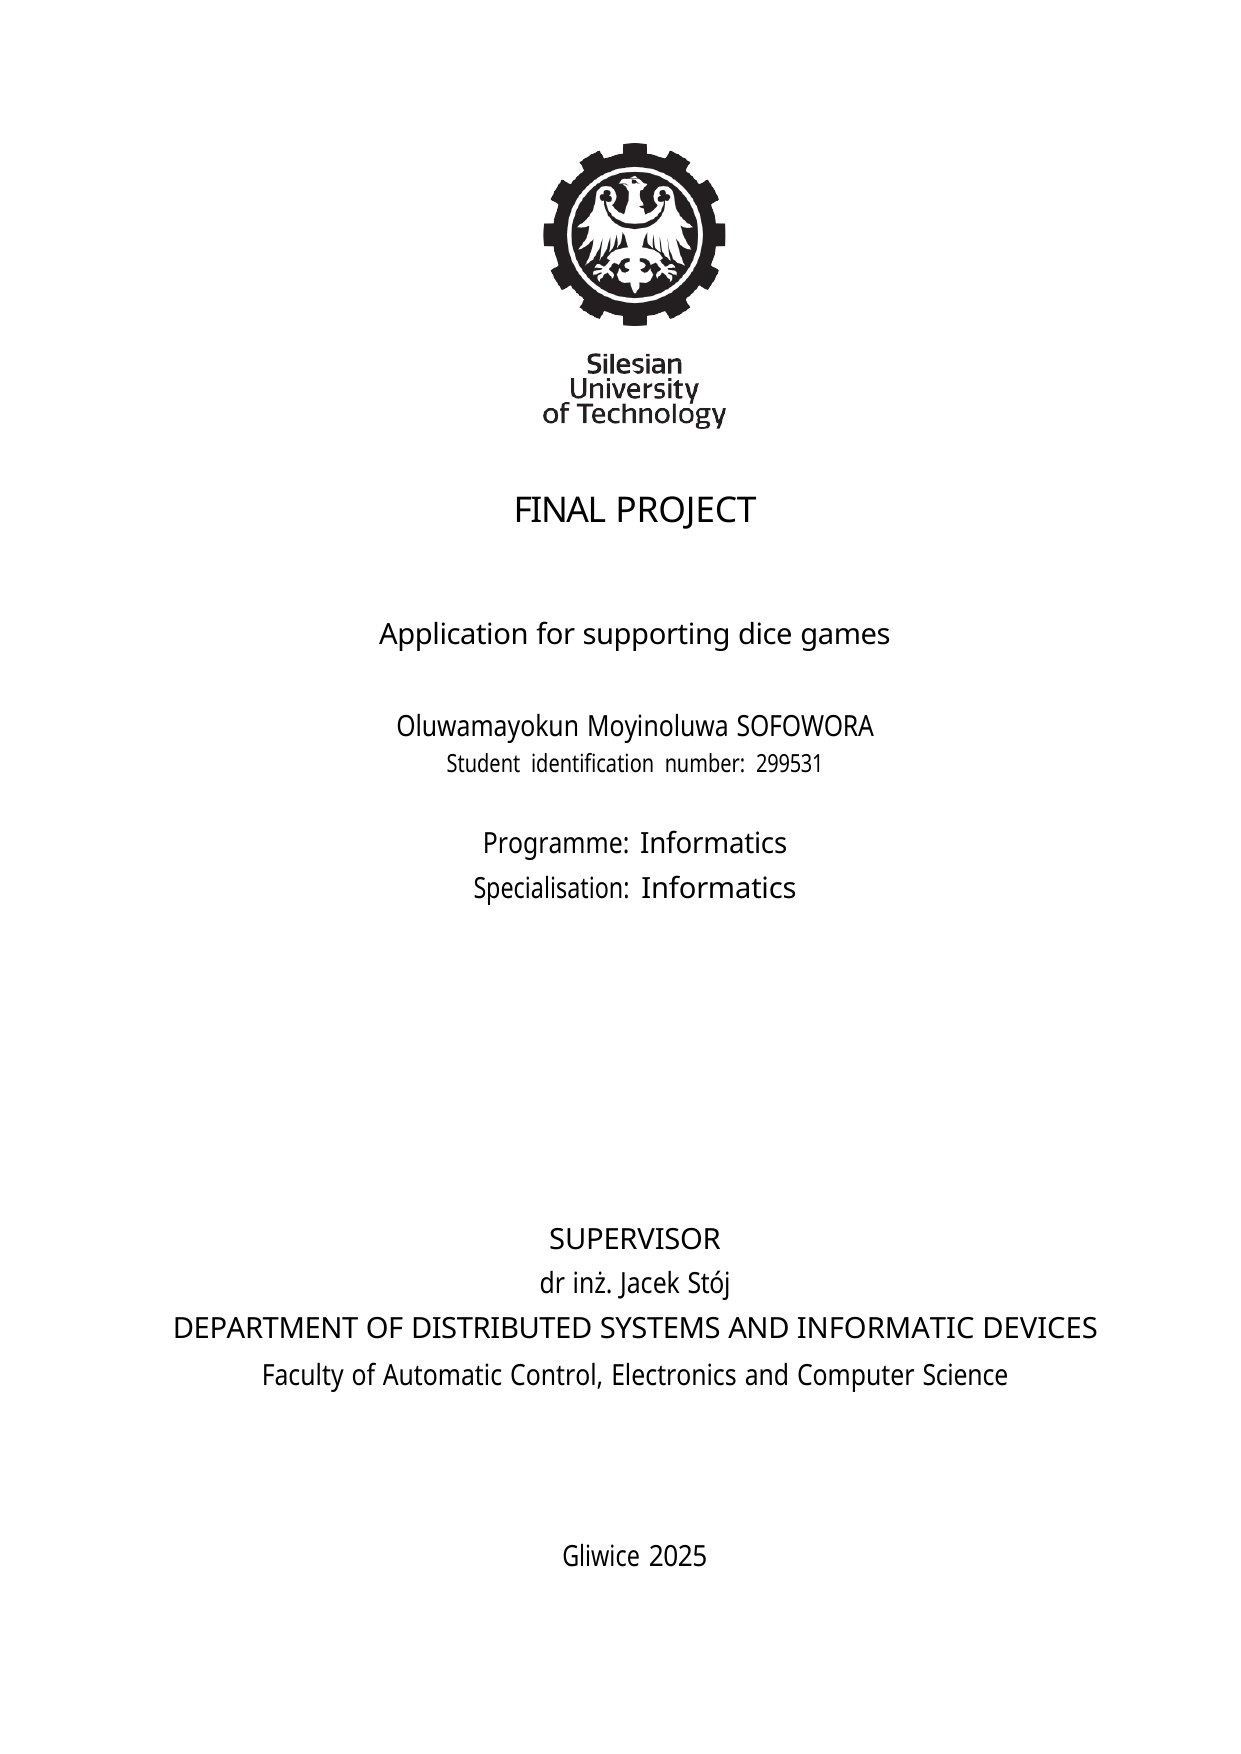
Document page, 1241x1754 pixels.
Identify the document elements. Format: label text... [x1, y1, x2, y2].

subtitle Faculty of Automatic Control, Electronics and Computer Science [167, 1352, 1103, 1393]
subtitle Oluwamayokun Moyinoluwa SOFOWORA [167, 705, 1103, 745]
text Student identification number: 299531 [167, 746, 1103, 779]
text FINAL PROJECT [167, 484, 1103, 532]
subtitle dr inż. Jacek Stój [167, 1263, 1103, 1302]
subtitle Application for supporting dice games [167, 614, 1103, 653]
subtitle Programme: Informatics [167, 822, 1103, 862]
subtitle SUPERVISOR [167, 1218, 1103, 1258]
picture [543, 378, 726, 429]
subtitle Gliwice 2025 [167, 1535, 1103, 1575]
subtitle Specialisation: Informatics [167, 867, 1103, 907]
picture [543, 143, 726, 326]
subtitle DEPARTMENT OF DISTRIBUTED SYSTEMS AND INFORMATIC DEVICES [167, 1308, 1103, 1347]
